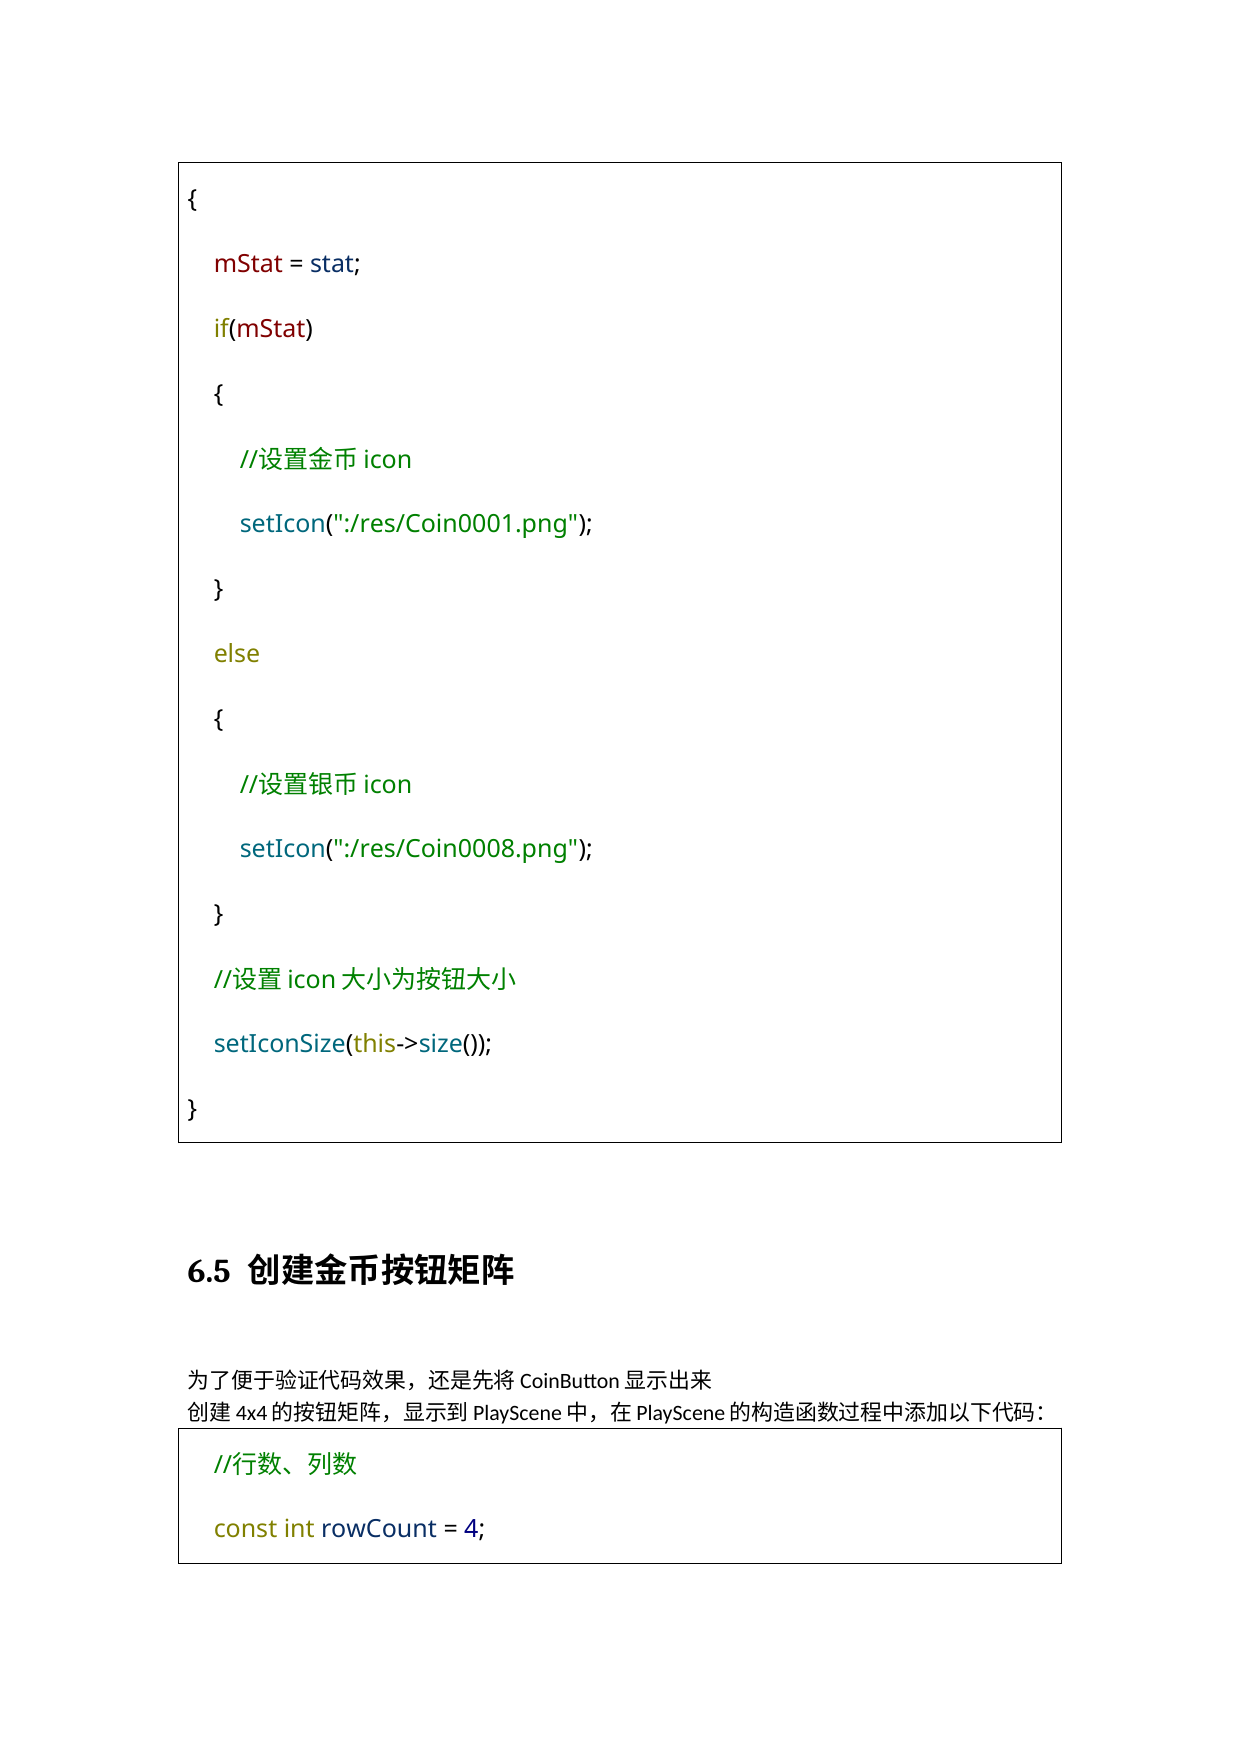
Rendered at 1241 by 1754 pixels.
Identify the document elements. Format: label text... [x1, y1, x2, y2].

text } [187, 880, 1053, 945]
text { [179, 163, 1061, 230]
text setIcon(":/res/Coin0008.png"); [187, 815, 1053, 880]
text //设置银币icon [187, 750, 1053, 815]
text if(mStat) [187, 295, 1053, 360]
text mStat = stat; [187, 230, 1053, 295]
text { [187, 685, 1053, 750]
text //行数、列数 [179, 1429, 1061, 1492]
text } [187, 555, 1053, 620]
text } [179, 1072, 1061, 1142]
text else [187, 620, 1053, 685]
subtitle 创建金币按钮矩阵 [187, 1235, 1053, 1300]
text //设置icon大小为按钮大小 [187, 945, 1053, 1010]
text const int rowCount = 4; [179, 1492, 1061, 1563]
text setIconSize(this->size()); [187, 1010, 1053, 1072]
text { [187, 360, 1053, 425]
text setIcon(":/res/Coin0001.png"); [187, 490, 1053, 555]
text 为了便于验证代码效果，还是先将CoinButton显示出来 [187, 1362, 1053, 1395]
text 创建4x4的按钮矩阵，显示到PlayScene中，在PlayScene的构造函数过程中添加以下代码： [187, 1395, 1053, 1427]
text //设置金币icon [187, 425, 1053, 490]
